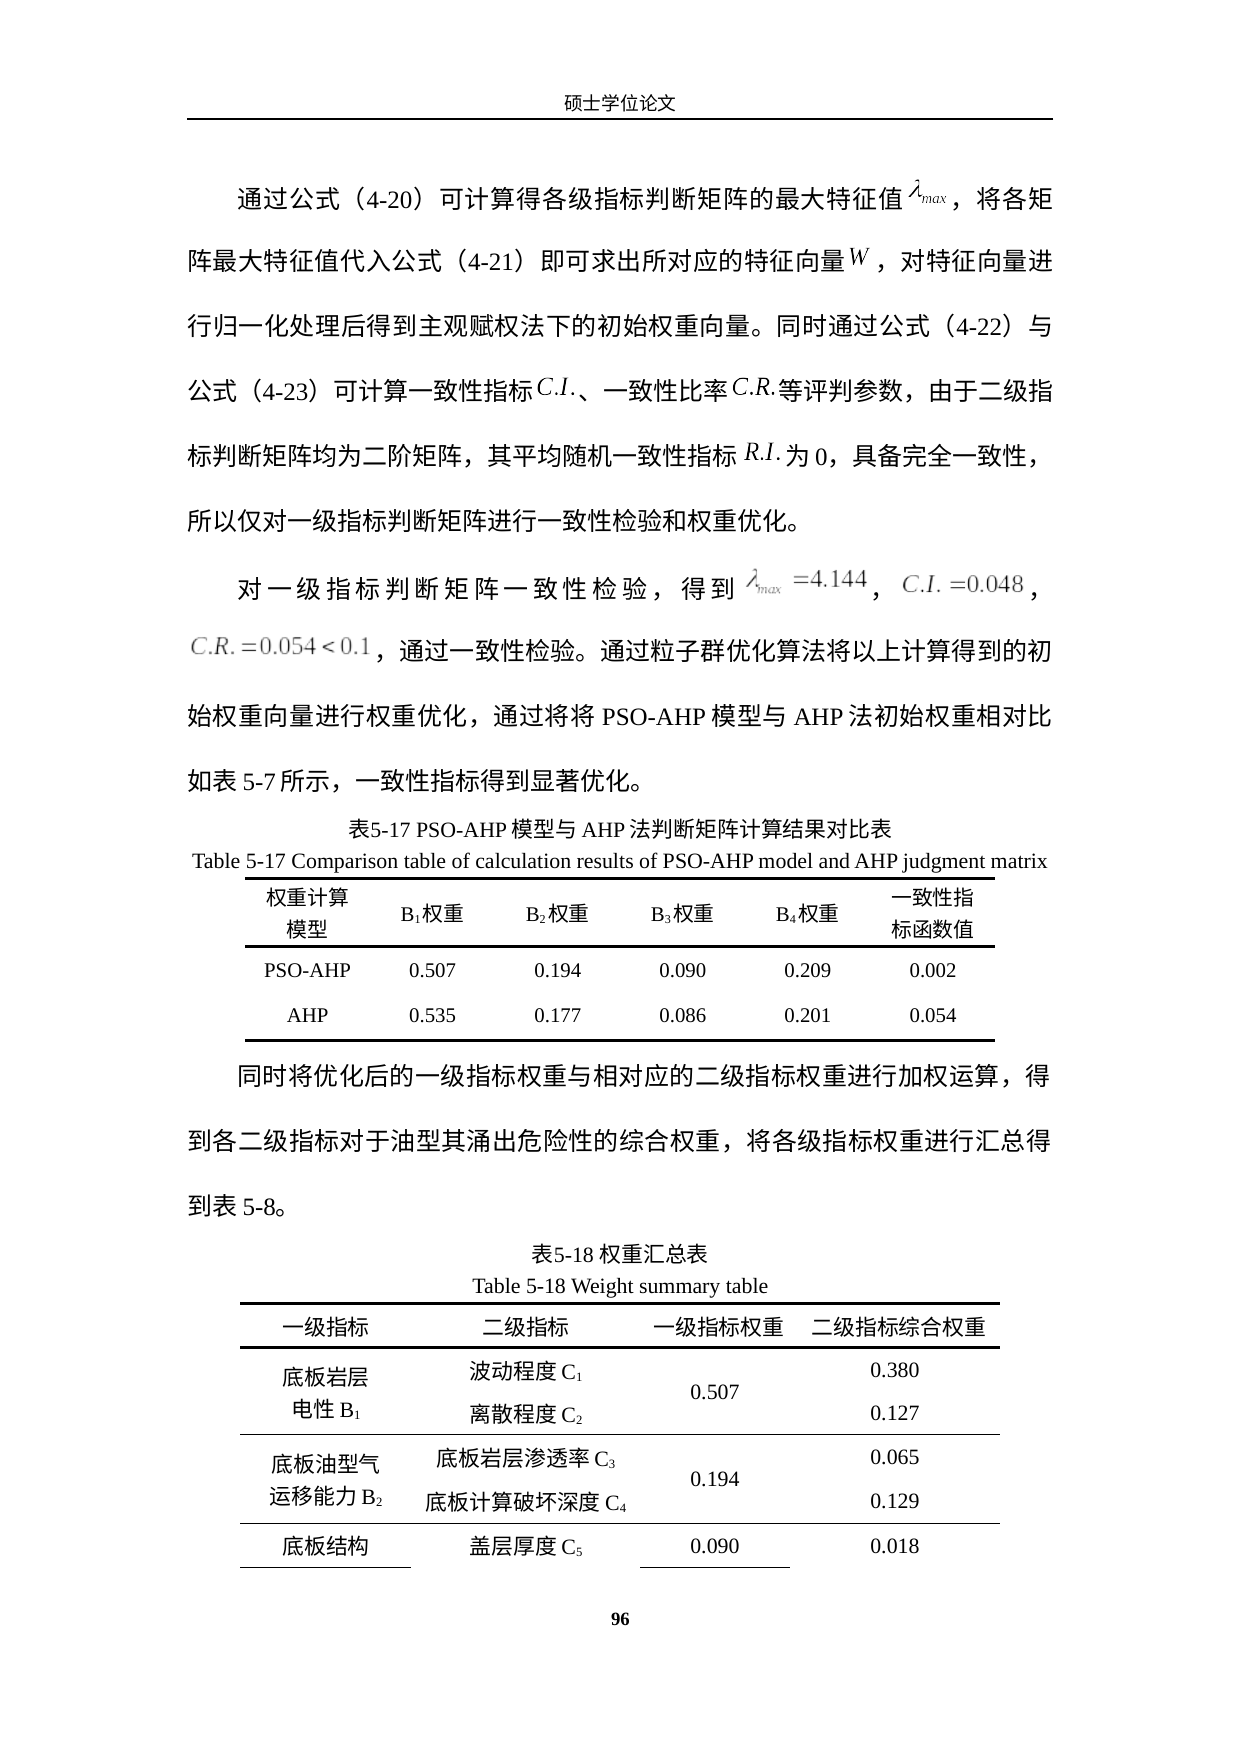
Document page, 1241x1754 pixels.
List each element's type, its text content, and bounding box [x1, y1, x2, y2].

table_header 一级指标 [240, 1305, 411, 1346]
table_cell 0.129 [790, 1479, 1000, 1523]
table_cell 0.090 [620, 948, 745, 992]
table_cell 0.209 [745, 948, 870, 992]
table_cell 0.086 [620, 992, 745, 1039]
table_header 二级指标综合权重 [798, 1305, 1000, 1346]
text 对一级指标判断矩阵一致性检验，得到，，，通过一致性检验。通过粒子群优化算法将以上计算得到的初始权重向量进行权重优化，通过将将PSO-AHP模型与AHP法初始权重相对比如表5-7所示，一致性指标得到显著优化。 [187, 552, 1053, 812]
table_cell 0.194 [640, 1435, 789, 1523]
table_header B3权重 [620, 880, 745, 945]
table_cell 0.127 [790, 1390, 1000, 1434]
table_cell 0.018 [790, 1524, 1000, 1567]
table_cell 0.054 [870, 992, 995, 1039]
table_cell 离散程度C2 [411, 1390, 640, 1434]
table_header 一致性指标函数值 [870, 880, 995, 945]
table_cell 0.090 [640, 1524, 789, 1567]
table_cell 0.535 [370, 992, 495, 1039]
table_cell 0.002 [870, 948, 995, 992]
table_cell 0.380 [790, 1349, 1000, 1390]
table_cell 0.177 [495, 992, 620, 1039]
table_cell PSO-AHP [245, 948, 370, 992]
table_header 二级指标 [411, 1305, 640, 1346]
text 通过公式（4-20）可计算得各级指标判断矩阵的最大特征值，将各矩阵最大特征值代入公式（4-21）即可求出所对应的特征向量，对特征向量进行归一化处理后得到主观赋权法下的初始权重向量。同时通过公式（4-22）与公式（4-23）可计算一致性指标、一致性比率等评判参数，由于二级指标判断矩阵均为二阶矩阵，其平均随机一致性指标为0，具备完全一致性，所以仅对一级指标判断矩阵进行一致性检验和权重优化。 [187, 162, 1053, 552]
table_cell 盖层厚度C5 [411, 1524, 640, 1567]
table_cell 0.201 [745, 992, 870, 1039]
table_cell 底板结构 强度B3 [240, 1524, 411, 1567]
table_cell 0.507 [640, 1349, 789, 1434]
table_cell 波动程度C1 [411, 1349, 640, 1390]
table_header 权重计算模型 [245, 880, 370, 945]
table_cell 底板岩层 电性B1 [240, 1349, 411, 1434]
table_cell AHP [245, 992, 370, 1039]
table_cell 底板岩层渗透率C3 [411, 1435, 640, 1478]
table_cell 0.507 [370, 948, 495, 992]
table_header B4权重 [745, 880, 870, 945]
text 同时将优化后的一级指标权重与相对应的二级指标权重进行加权运算，得到各二级指标对于油型其涌出危险性的综合权重，将各级指标权重进行汇总得到表5-8。 [187, 1042, 1053, 1237]
table_header B2权重 [495, 880, 620, 945]
table_cell 底板计算破坏深度C4 [411, 1479, 640, 1523]
table_header B1权重 [370, 880, 495, 945]
table_cell 0.065 [790, 1435, 1000, 1478]
table_header 一级指标权重 [640, 1305, 797, 1346]
table_cell 0.194 [495, 948, 620, 992]
table_cell 底板油型气 运移能力B2 [240, 1435, 411, 1523]
